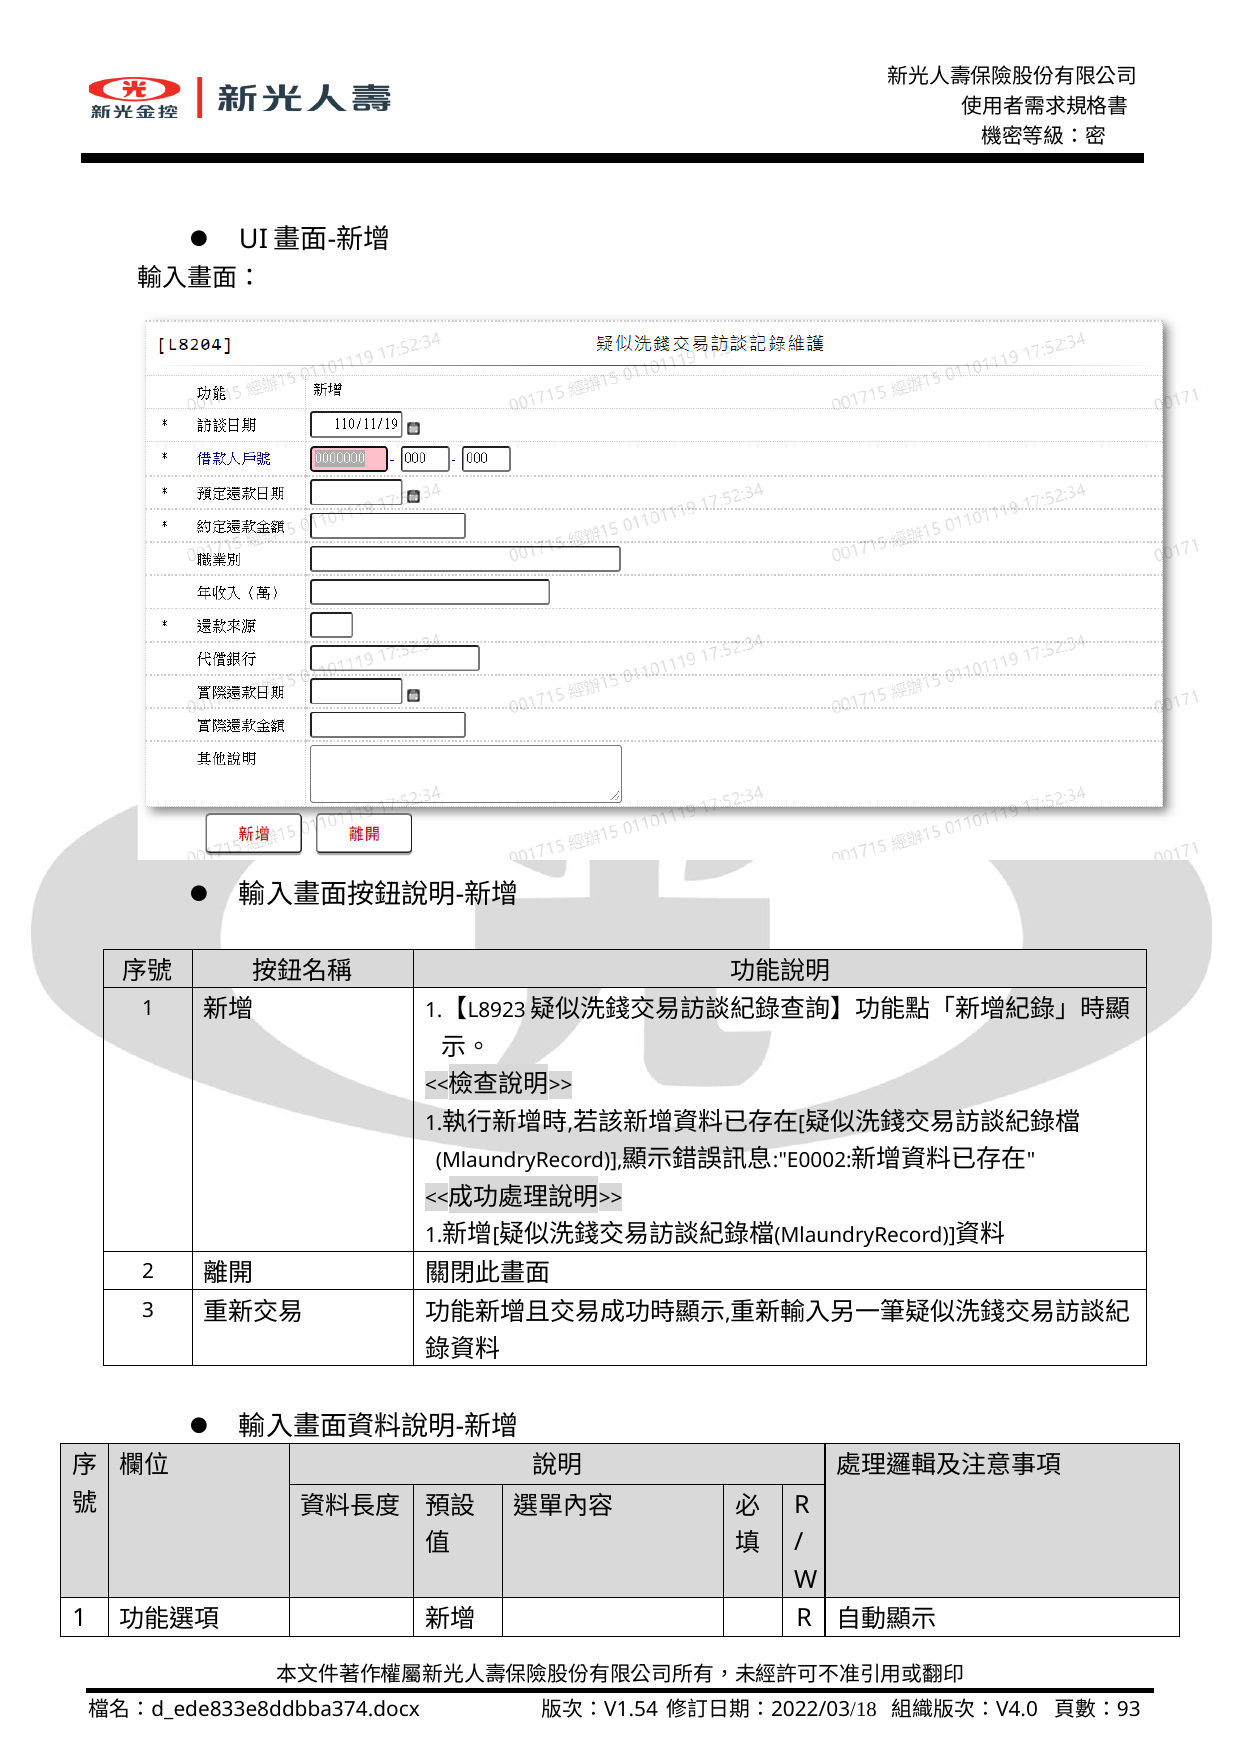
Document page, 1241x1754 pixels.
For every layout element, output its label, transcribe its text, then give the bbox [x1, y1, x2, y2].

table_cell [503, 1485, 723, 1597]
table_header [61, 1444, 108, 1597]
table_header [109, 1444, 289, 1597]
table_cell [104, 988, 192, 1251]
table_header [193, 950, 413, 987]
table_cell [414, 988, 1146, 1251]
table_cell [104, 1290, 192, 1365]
list UI畫面-新增 [189, 217, 1152, 257]
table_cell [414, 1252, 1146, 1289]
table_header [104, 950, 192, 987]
picture [25, 306, 1215, 1166]
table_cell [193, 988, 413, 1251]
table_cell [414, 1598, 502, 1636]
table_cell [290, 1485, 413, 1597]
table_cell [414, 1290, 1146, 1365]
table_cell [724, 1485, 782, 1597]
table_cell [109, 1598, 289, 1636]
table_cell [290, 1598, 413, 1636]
list 輸入畫面按鈕說明-新增 [189, 872, 1152, 911]
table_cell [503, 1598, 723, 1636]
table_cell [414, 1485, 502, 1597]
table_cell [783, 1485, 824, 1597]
picture [88, 61, 414, 118]
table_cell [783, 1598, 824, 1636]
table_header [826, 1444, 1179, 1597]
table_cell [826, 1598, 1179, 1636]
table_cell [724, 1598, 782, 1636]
list 輸入畫面資料說明-新增 [189, 1404, 1152, 1443]
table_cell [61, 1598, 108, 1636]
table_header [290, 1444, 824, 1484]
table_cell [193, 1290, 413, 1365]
text 輸入畫面： [138, 257, 1152, 294]
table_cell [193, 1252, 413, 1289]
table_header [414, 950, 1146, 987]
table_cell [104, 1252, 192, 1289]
